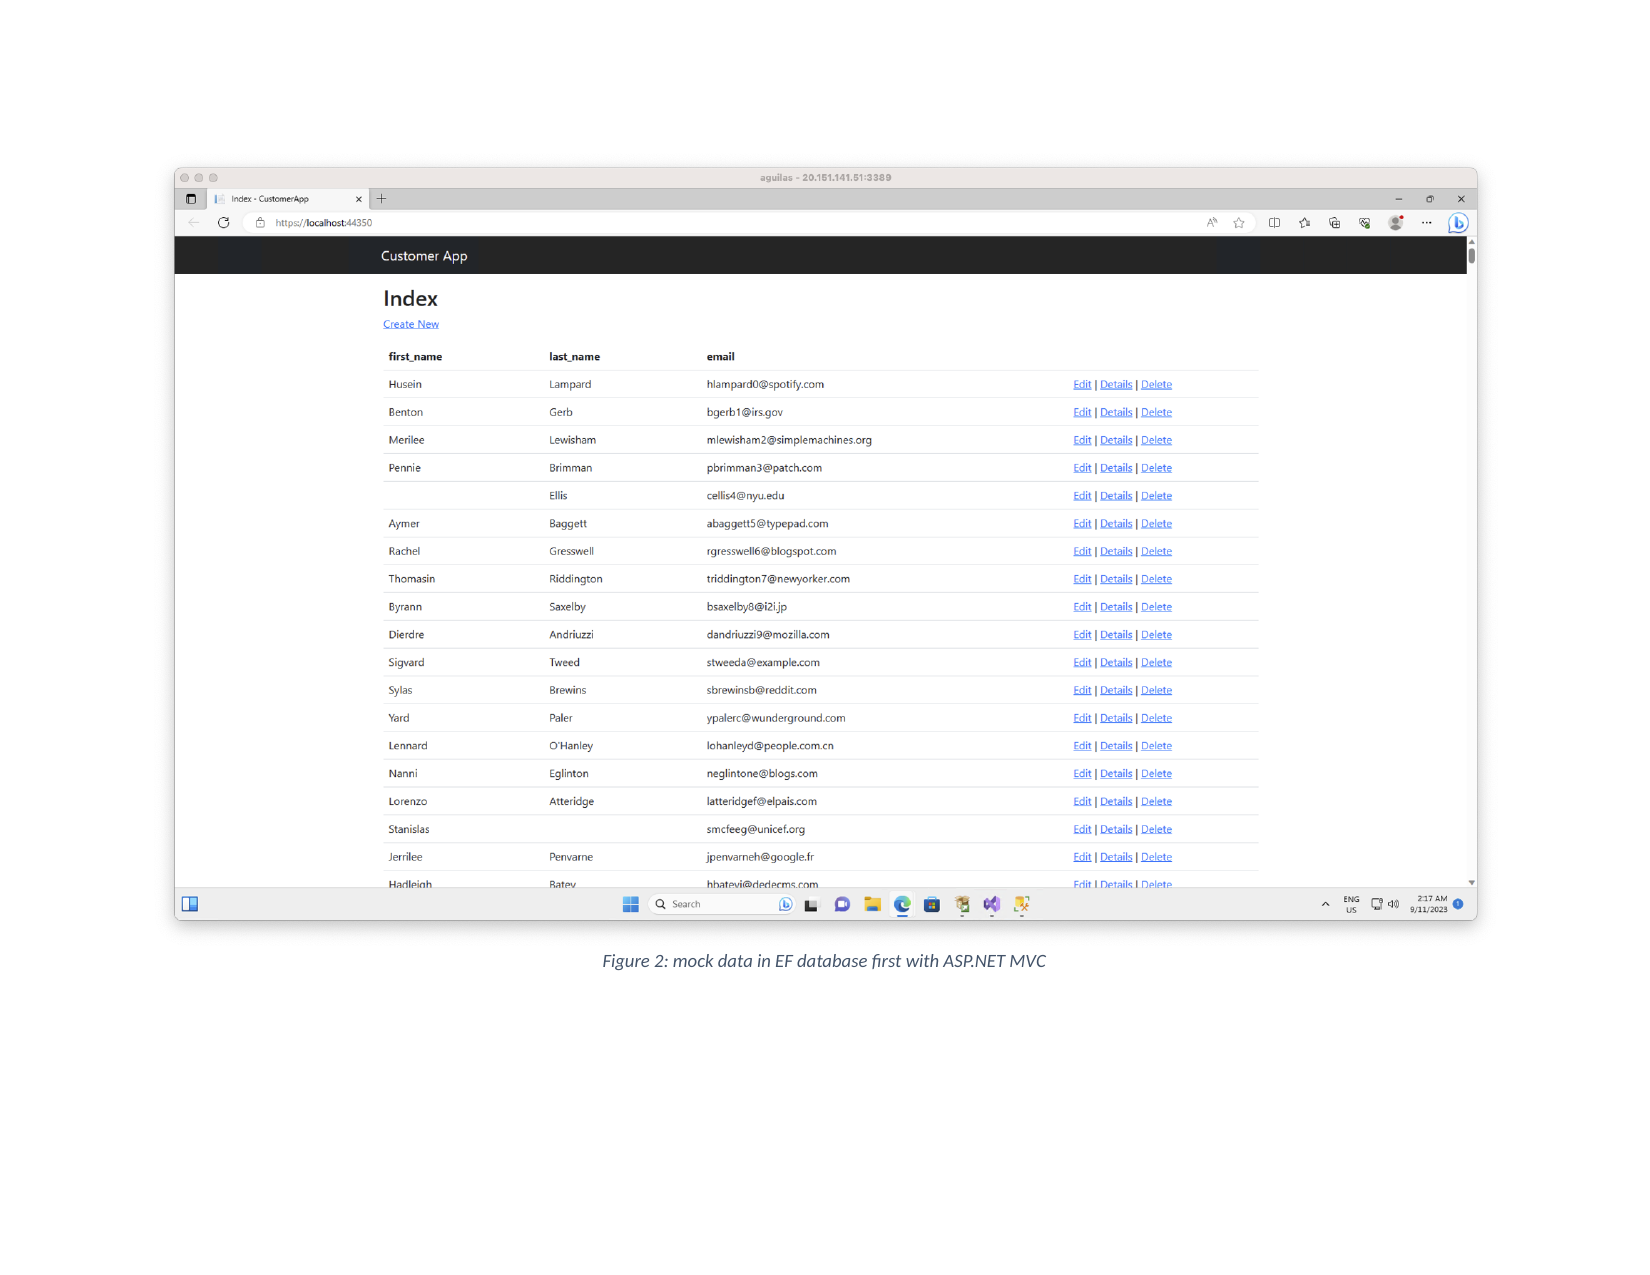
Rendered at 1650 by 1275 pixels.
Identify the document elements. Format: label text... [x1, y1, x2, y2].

picture [150, 150, 1500, 950]
